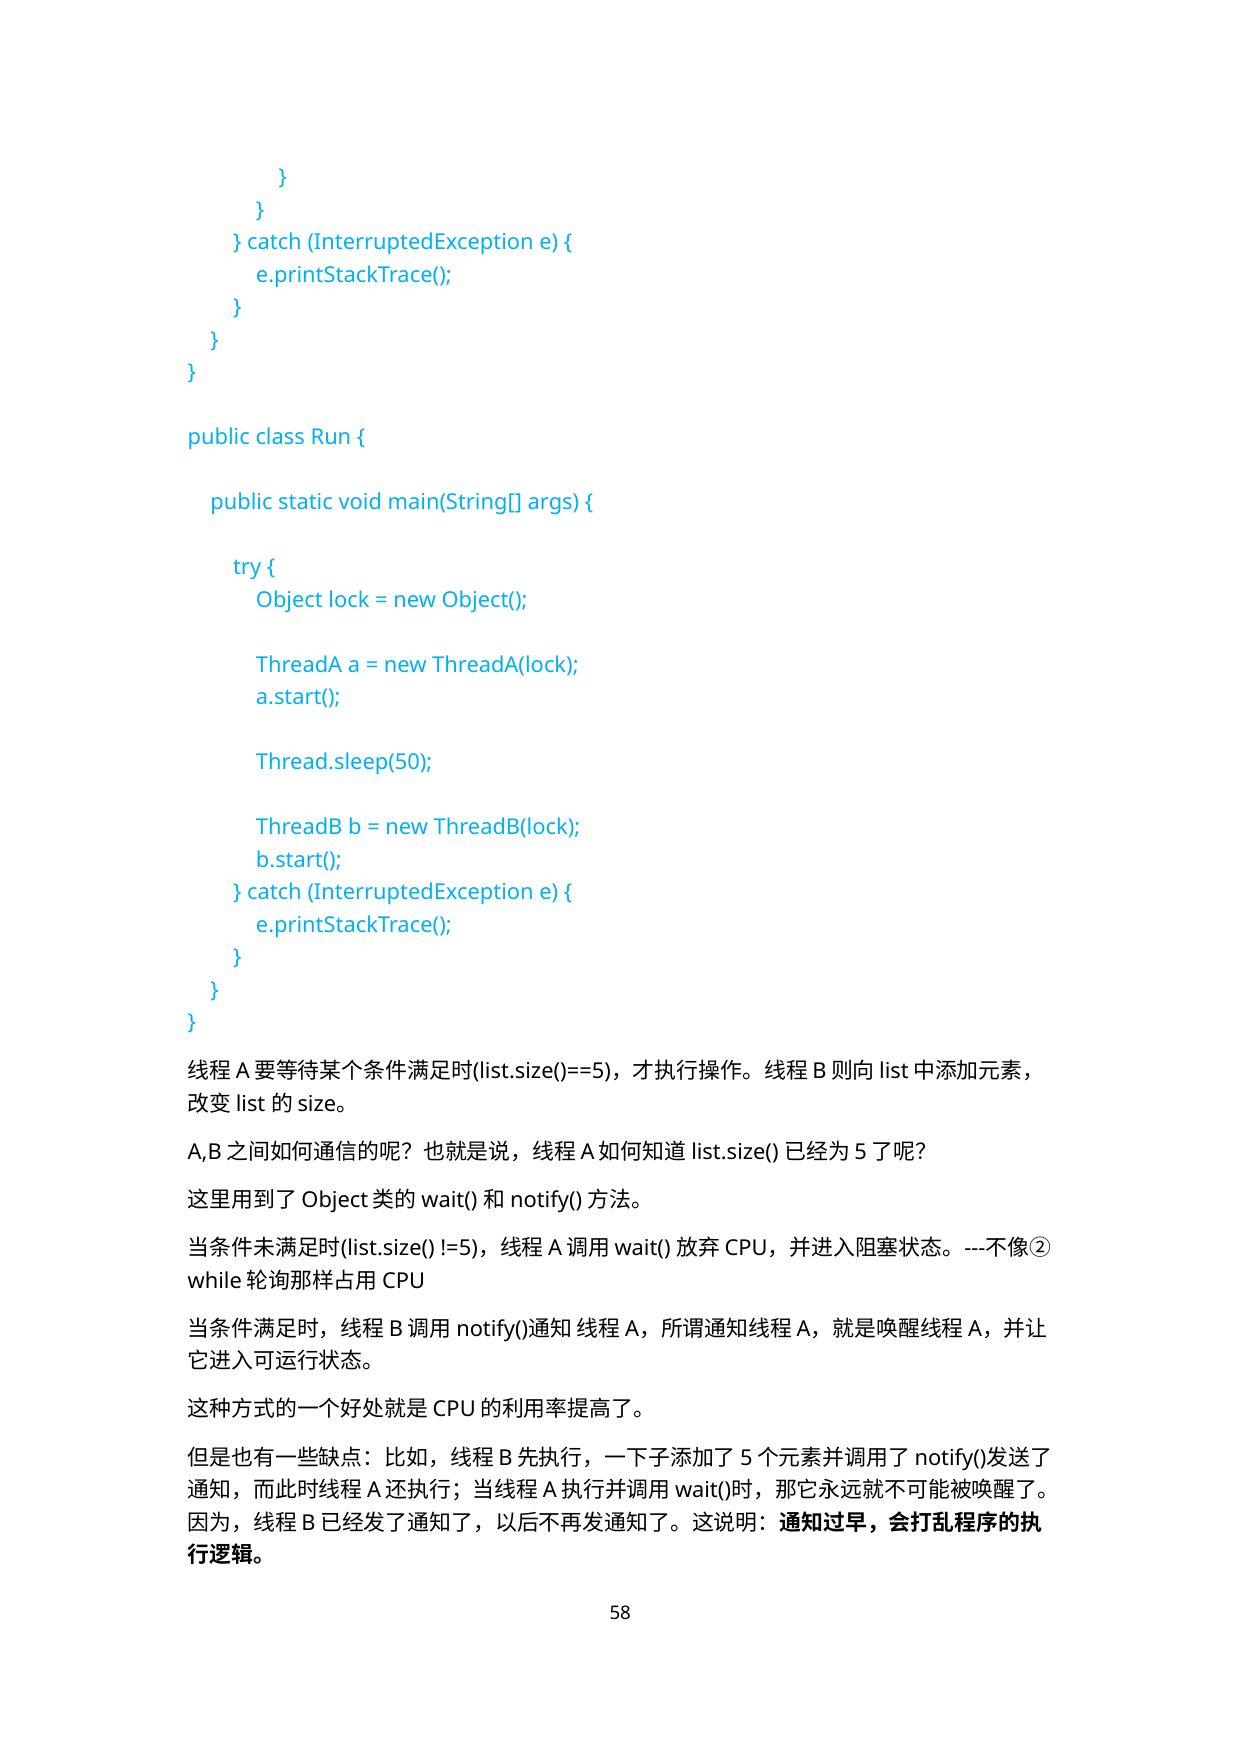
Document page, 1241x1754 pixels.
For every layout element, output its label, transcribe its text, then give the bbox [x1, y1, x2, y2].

text } [187, 160, 1053, 192]
text 但是也有一些缺点：比如，线程B先执行，一下子添加了5个元素并调用了notify()发送了通知，而此时线程A还执行；当线程A执行并调用wait()时，那它永远就不可能被唤醒了。因为，线程B已经发了通知了，以后不再发通知了。这说明：通知过早，会打乱程序的执行逻辑。 [187, 1439, 1053, 1569]
text 当条件未满足时(list.size() !=5)，线程A调用wait() 放弃CPU，并进入阻塞状态。---不像②while轮询那样占用CPU [187, 1230, 1053, 1295]
text } [187, 322, 1053, 355]
text try { [187, 550, 1053, 582]
text 这种方式的一个好处就是CPU的利用率提高了。 [187, 1391, 1053, 1423]
text b.start(); [187, 842, 1053, 875]
text } [187, 940, 1053, 972]
text } [187, 972, 1053, 1005]
text } [187, 1005, 1053, 1037]
text public static void main(String[] args) { [187, 485, 1053, 517]
text ThreadA a = new ThreadA(lock); [187, 647, 1053, 680]
text } [187, 355, 1053, 387]
text public class Run { [187, 420, 1053, 452]
text e.printStackTrace(); [187, 907, 1053, 940]
text 这里用到了Object类的 wait() 和 notify() 方法。 [187, 1182, 1053, 1214]
text A,B之间如何通信的呢？也就是说，线程A如何知道 list.size() 已经为5了呢？ [187, 1133, 1053, 1166]
text e.printStackTrace(); [187, 257, 1053, 290]
text Thread.sleep(50); [187, 745, 1053, 777]
text } [187, 290, 1053, 322]
text } [187, 192, 1053, 225]
text } catch (InterruptedException e) { [187, 225, 1053, 257]
text 线程A要等待某个条件满足时(list.size()==5)，才执行操作。线程B则向list中添加元素，改变list 的size。 [187, 1053, 1053, 1118]
text Object lock = new Object(); [187, 582, 1053, 615]
text } catch (InterruptedException e) { [187, 875, 1053, 907]
text ThreadB b = new ThreadB(lock); [187, 810, 1053, 842]
text 当条件满足时，线程B调用 notify()通知 线程A，所谓通知线程A，就是唤醒线程A，并让它进入可运行状态。 [187, 1310, 1053, 1375]
text a.start(); [187, 680, 1053, 712]
